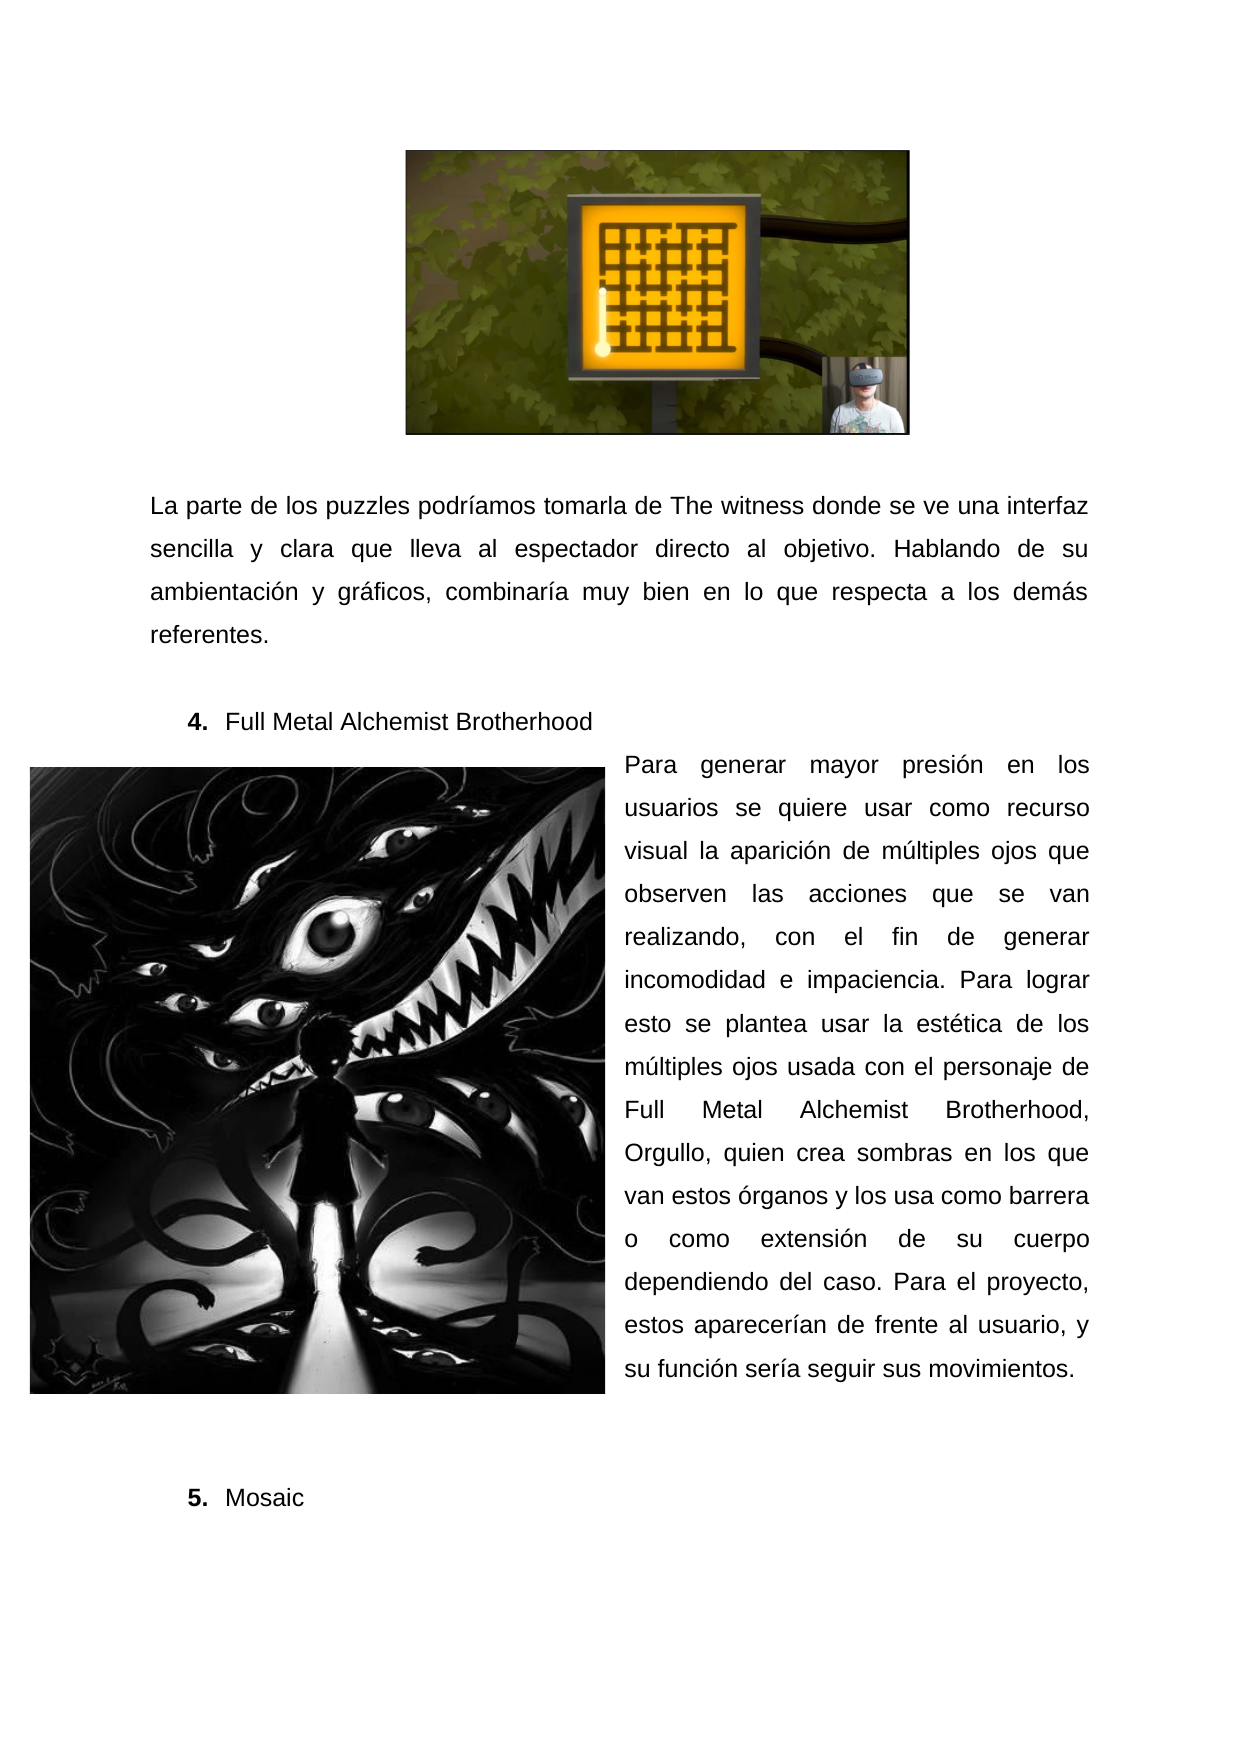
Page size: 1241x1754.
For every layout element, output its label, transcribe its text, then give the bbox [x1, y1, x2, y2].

text La parte de los puzzles podríamos tomarla de The witness donde se ve una interfaz sencilla y clara que lleva al espectador directo al objetivo. Hablando de su ambientación y gráficos, combinaría muy bien en lo que respecta a los demás referentes. [150, 491, 1090, 649]
picture [29, 767, 606, 1394]
list Mosaic [187, 1483, 1090, 1512]
text Para generar mayor presión en los usuarios se quiere usar como recurso visual la aparición de múltiples ojos que observen las acciones que se van realizando, con el fin de generar incomodidad e impaciencia. Para lograr esto se plantea usar la estética de los múltiples ojos usada con el personaje de Full Metal Alchemist Brotherhood, Orgullo, quien crea sombras en los que van estos órganos y los usa como barrera o como extensión de su cuerpo dependiendo del caso. Para el proyecto, estos aparecerían de frente al usuario, y su función sería seguir sus movimientos. [150, 750, 1090, 1382]
picture [405, 150, 910, 435]
list Full Metal Alchemist Brotherhood [187, 707, 1090, 736]
